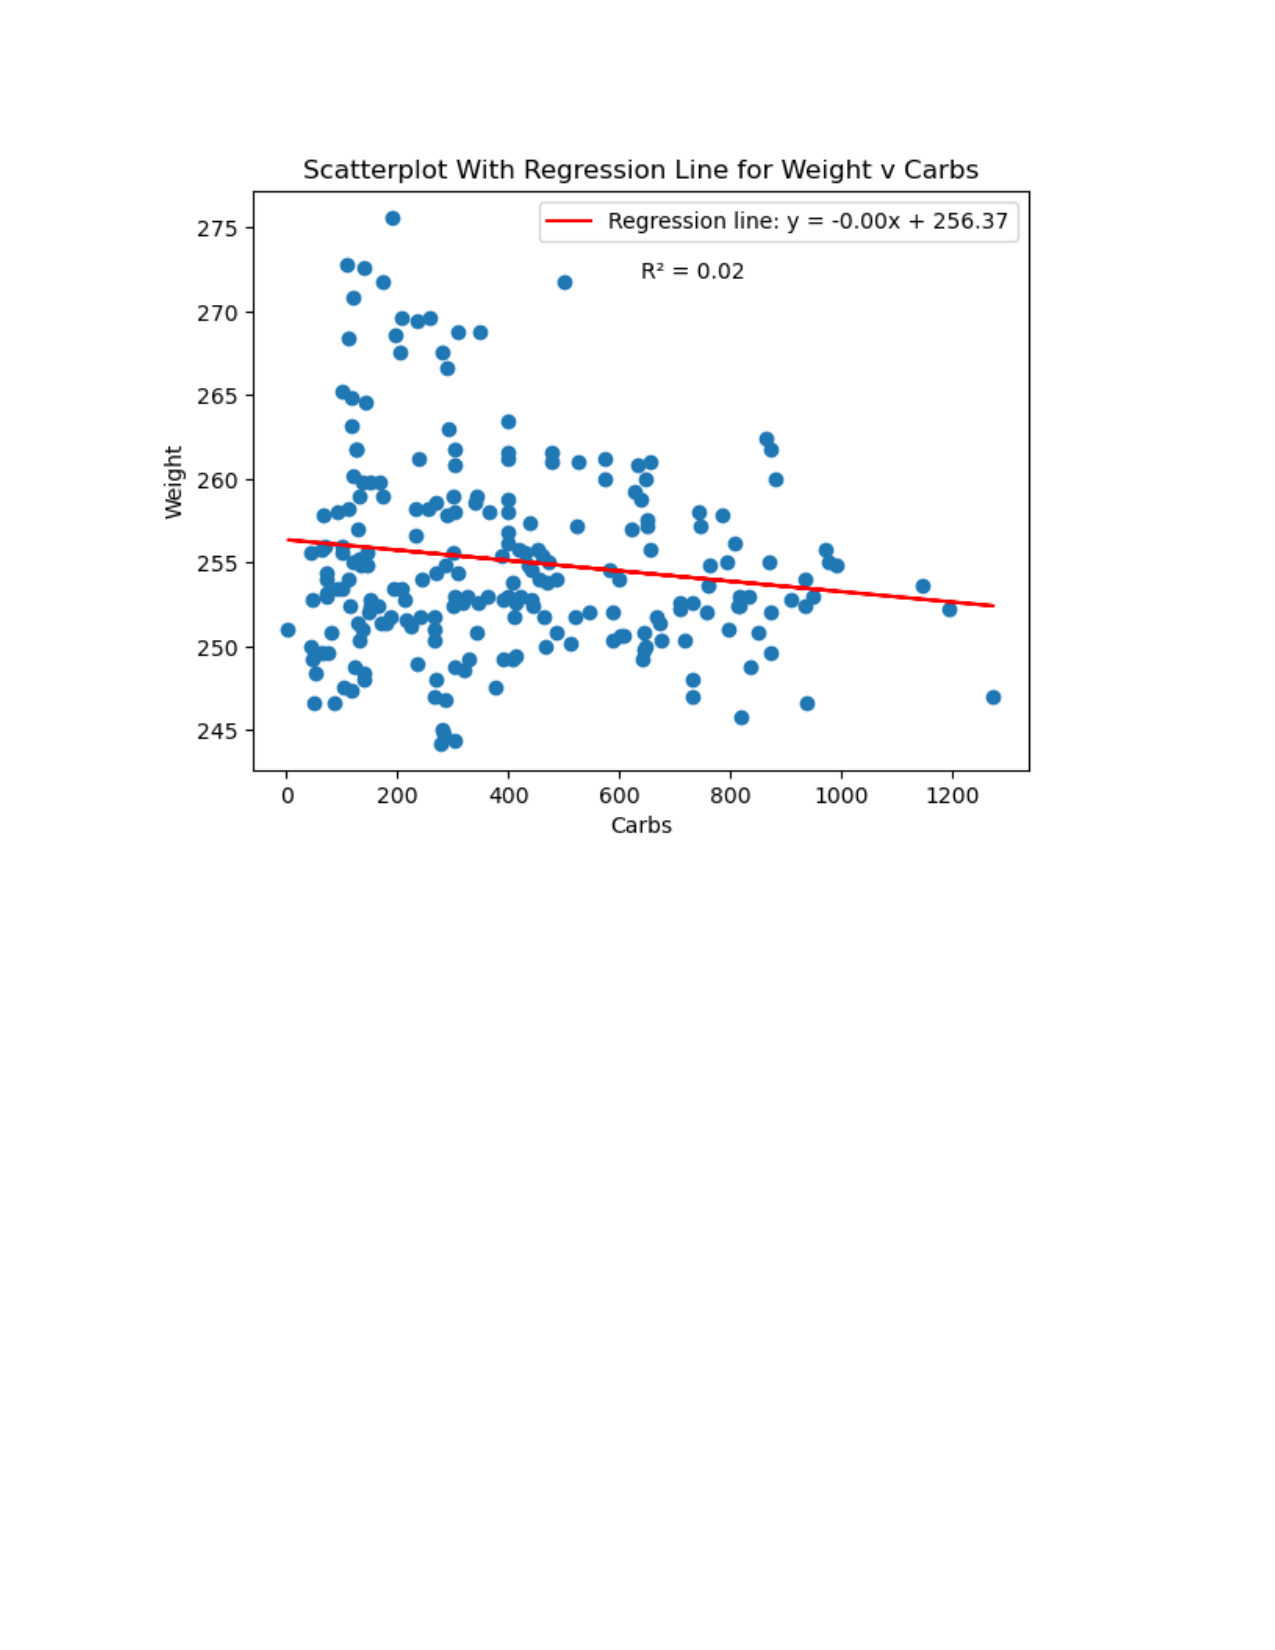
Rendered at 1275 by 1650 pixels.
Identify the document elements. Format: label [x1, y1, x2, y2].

picture [150, 150, 1040, 841]
